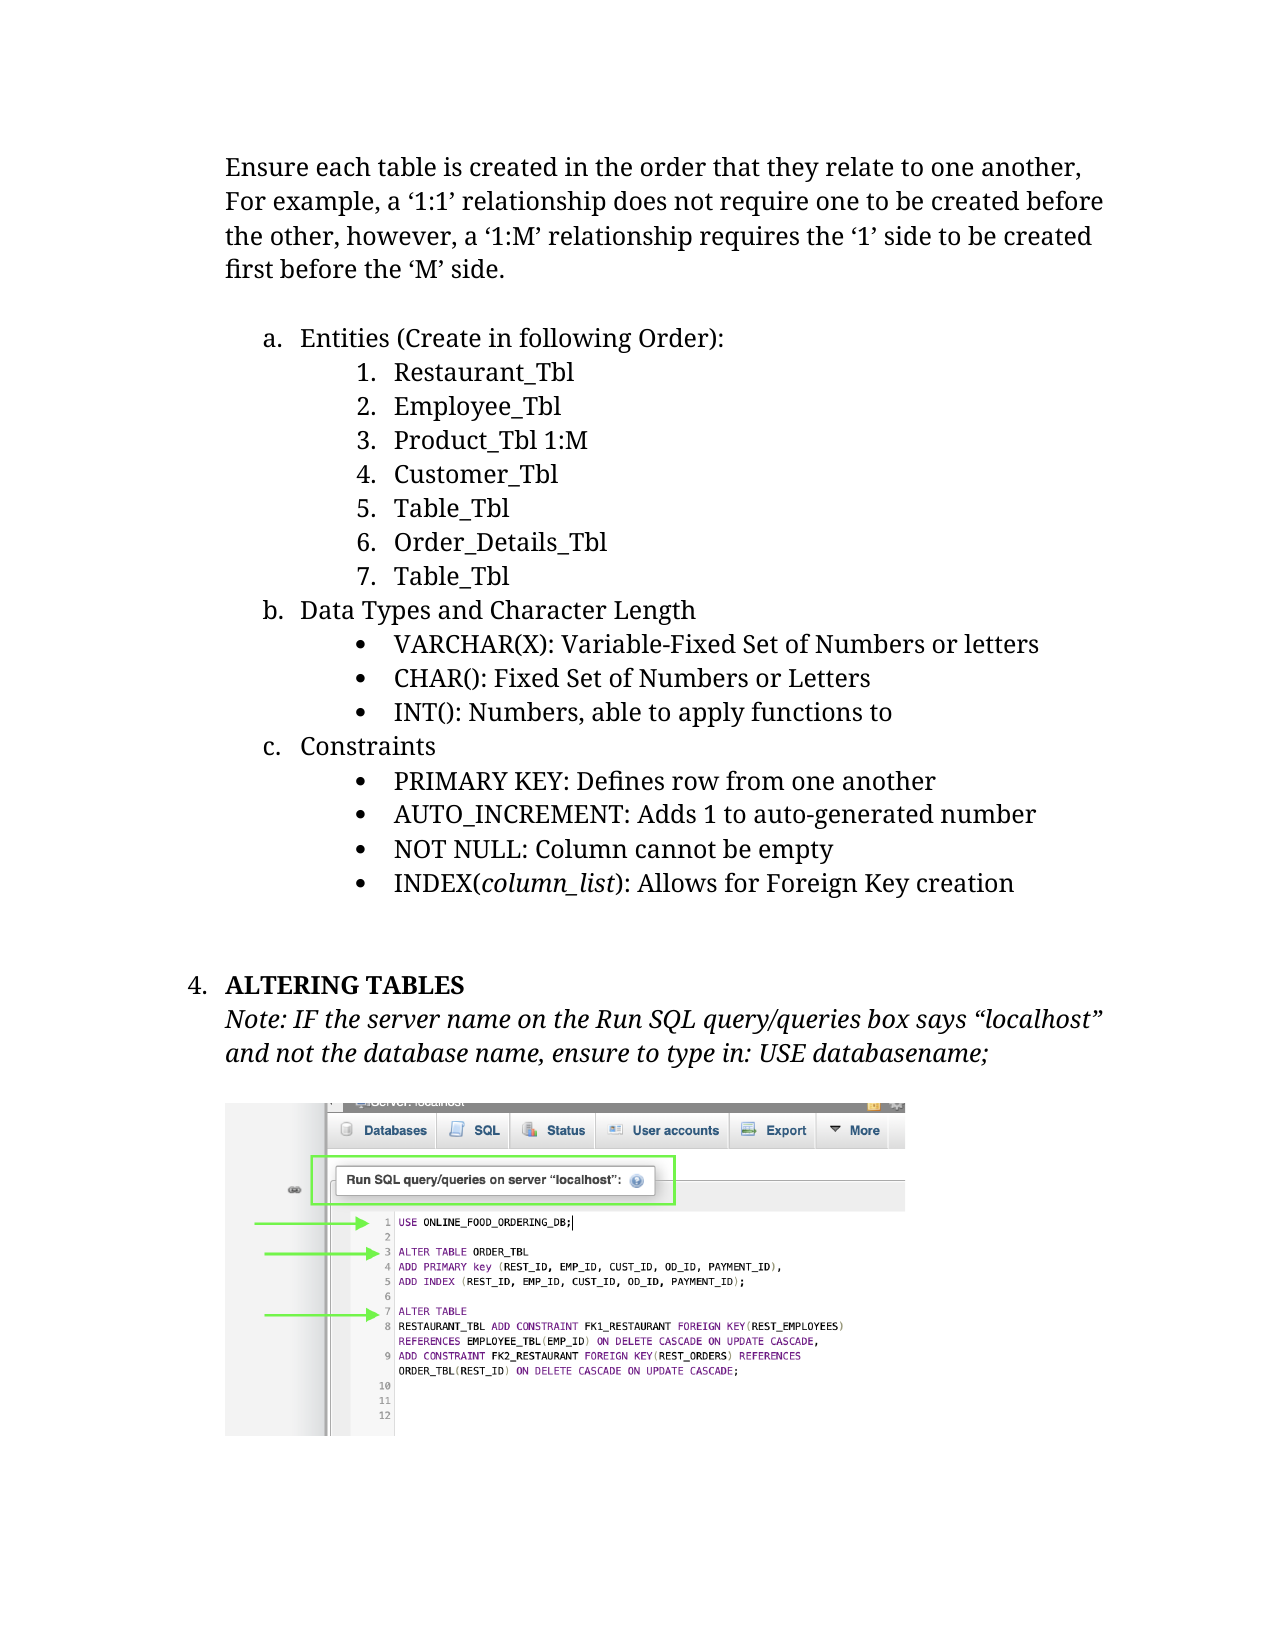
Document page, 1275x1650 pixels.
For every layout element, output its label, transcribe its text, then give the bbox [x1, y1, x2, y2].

picture [225, 1103, 906, 1436]
list Customer_Tbl [356, 457, 1125, 491]
list Product_Tbl 1:M [356, 422, 1125, 457]
list CHAR(): Fixed Set of Numbers or Letters [356, 661, 1125, 695]
list Order_Details_Tbl [356, 525, 1125, 559]
list Employee_Tbl [356, 388, 1125, 422]
list VARCHAR(X): Variable-Fixed Set of Numbers or letters [356, 627, 1125, 661]
list ALTERING TABLES [187, 967, 1125, 1002]
list Ensure each table is created in the order that they relate to one another, For example, a ‘1:1’ relationship does not require one to be created before the other, however, a ‘1:M’ relationship requires the ‘1’ side to be created first before the ‘M’ side. [225, 150, 1125, 286]
list Entities (Create in following Order): [262, 320, 1125, 354]
list Table_Tbl [356, 491, 1125, 525]
list Table_Tbl [356, 559, 1125, 593]
list Constraints [262, 729, 1125, 763]
list Restaurant_Tbl [356, 354, 1125, 388]
list Data Types and Character Length [262, 593, 1125, 627]
list NOT NULL: Column cannot be empty [356, 831, 1125, 865]
list INT(): Numbers, able to apply functions to [356, 695, 1125, 729]
list PRIMARY KEY: Defines row from one another [356, 763, 1125, 797]
list Note: IF the server name on the Run SQL query/queries box says “localhost” and not the database name, ensure to type in: USE databasename; [225, 1002, 1125, 1070]
list INDEX(column_list): Allows for Foreign Key creation [356, 865, 1125, 899]
list AUTO_INCREMENT: Adds 1 to auto-generated number [356, 797, 1125, 831]
